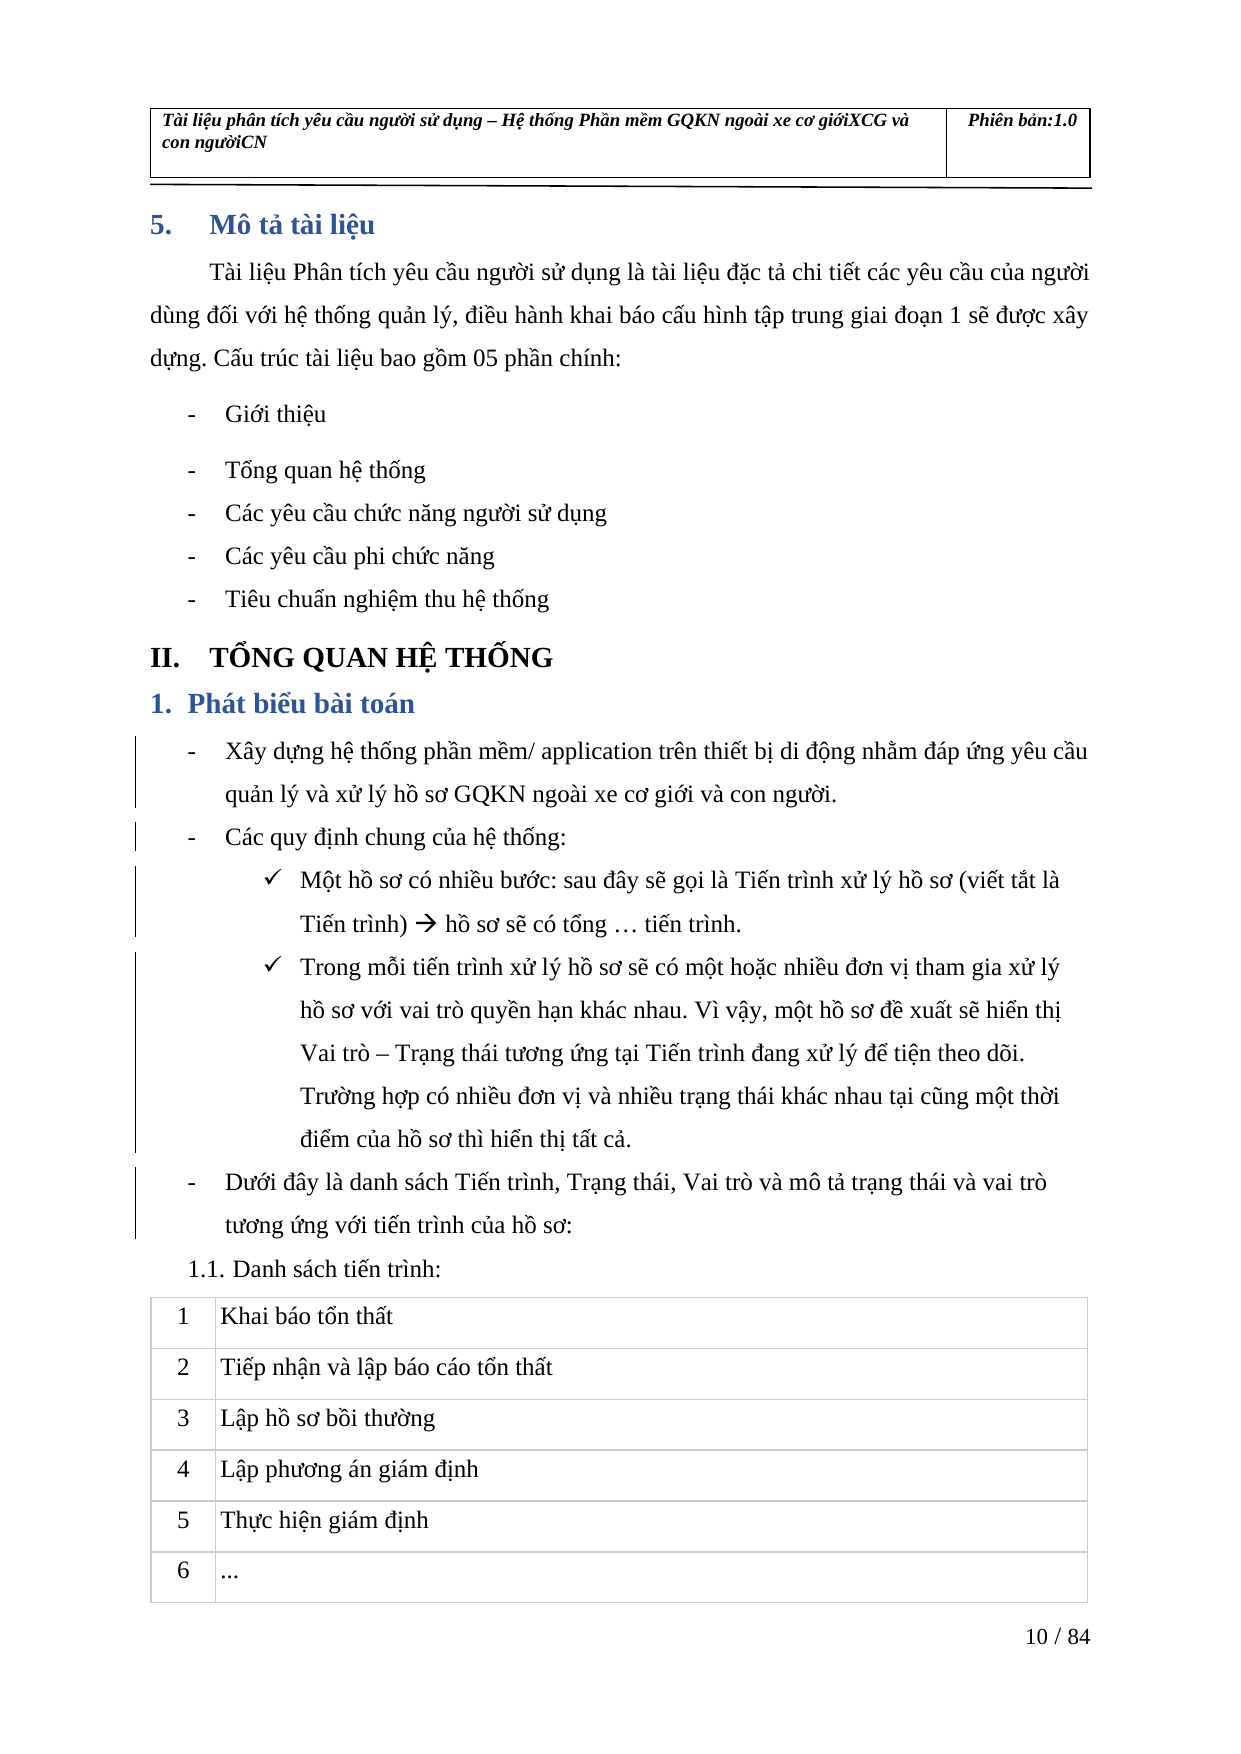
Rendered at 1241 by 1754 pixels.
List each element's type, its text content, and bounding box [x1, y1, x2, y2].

list Các yêu cầu chức năng người sử dụng [187, 498, 1090, 527]
table_cell 2 [152, 1349, 215, 1398]
list Một hồ sơ có nhiều bước: sau đây sẽ gọi là Tiến trình xử lý hồ sơ (viết tắt là Tiến trình) hồ sơ sẽ có tổng … tiến trình. [262, 866, 1090, 937]
list Các quy định chung của hệ thống: [187, 822, 1090, 851]
list Dưới đây là danh sách Tiến trình, Trạng thái, Vai trò và mô tả trạng thái và vai trò tương ứng với tiến trình của hồ sơ: [187, 1167, 1090, 1239]
list Trong mỗi tiến trình xử lý hồ sơ sẽ có một hoặc nhiều đơn vị tham gia xử lý hồ sơ với vai trò quyền hạn khác nhau. Vì vậy, một hồ sơ đề xuất sẽ hiển thị Vai trò – Trạng thái tương ứng tại Tiến trình đang xử lý để tiện theo dõi. Trường hợp có nhiều đơn vị và nhiều trạng thái khác nhau tại cũng một thời điểm của hồ sơ thì hiển thị tất cả. [262, 952, 1090, 1153]
list Xây dựng hệ thống phần mềm/ application trên thiết bị di động nhằm đáp ứng yêu cầu quản lý và xử lý hồ sơ GQKN ngoài xe cơ giới và con người. [187, 736, 1090, 808]
table_cell 4 [152, 1451, 215, 1500]
table_cell Lập hồ sơ bồi thường [216, 1400, 1087, 1449]
table_cell 3 [152, 1400, 215, 1449]
table_cell Lập phương án giám định [216, 1451, 1087, 1500]
list Tổng quan hệ thống [187, 455, 1090, 483]
table_header 1 [152, 1298, 215, 1348]
subtitle Phát biểu bài toán [150, 686, 1090, 719]
table_cell ... [216, 1553, 1087, 1602]
subtitle Mô tả tài liệu [150, 207, 1090, 241]
table_header Khai báo tổn thất [216, 1298, 1087, 1348]
table_cell Thực hiện giám định [216, 1502, 1087, 1551]
table_cell 5 [152, 1502, 215, 1551]
list Tiêu chuẩn nghiệm thu hệ thống [187, 584, 1090, 613]
table_cell 6 [152, 1553, 215, 1602]
table_cell Tiếp nhận và lập báo cáo tổn thất [216, 1349, 1087, 1398]
subtitle TỔNG QUAN HỆ THỐNG [150, 640, 1090, 673]
list Các yêu cầu phi chức năng [187, 541, 1090, 570]
text Tài liệu Phân tích yêu cầu người sử dụng là tài liệu đặc tả chi tiết các yêu cầu của người dùng đối với hệ thống quản lý, điều hành khai báo cấu hình tập trung giai đoạn 1 sẽ được xây dựng. Cấu trúc tài liệu bao gồm 05 phần chính: [150, 257, 1090, 372]
list Danh sách tiến trình: [187, 1254, 1090, 1282]
list Giới thiệu [187, 399, 1090, 428]
